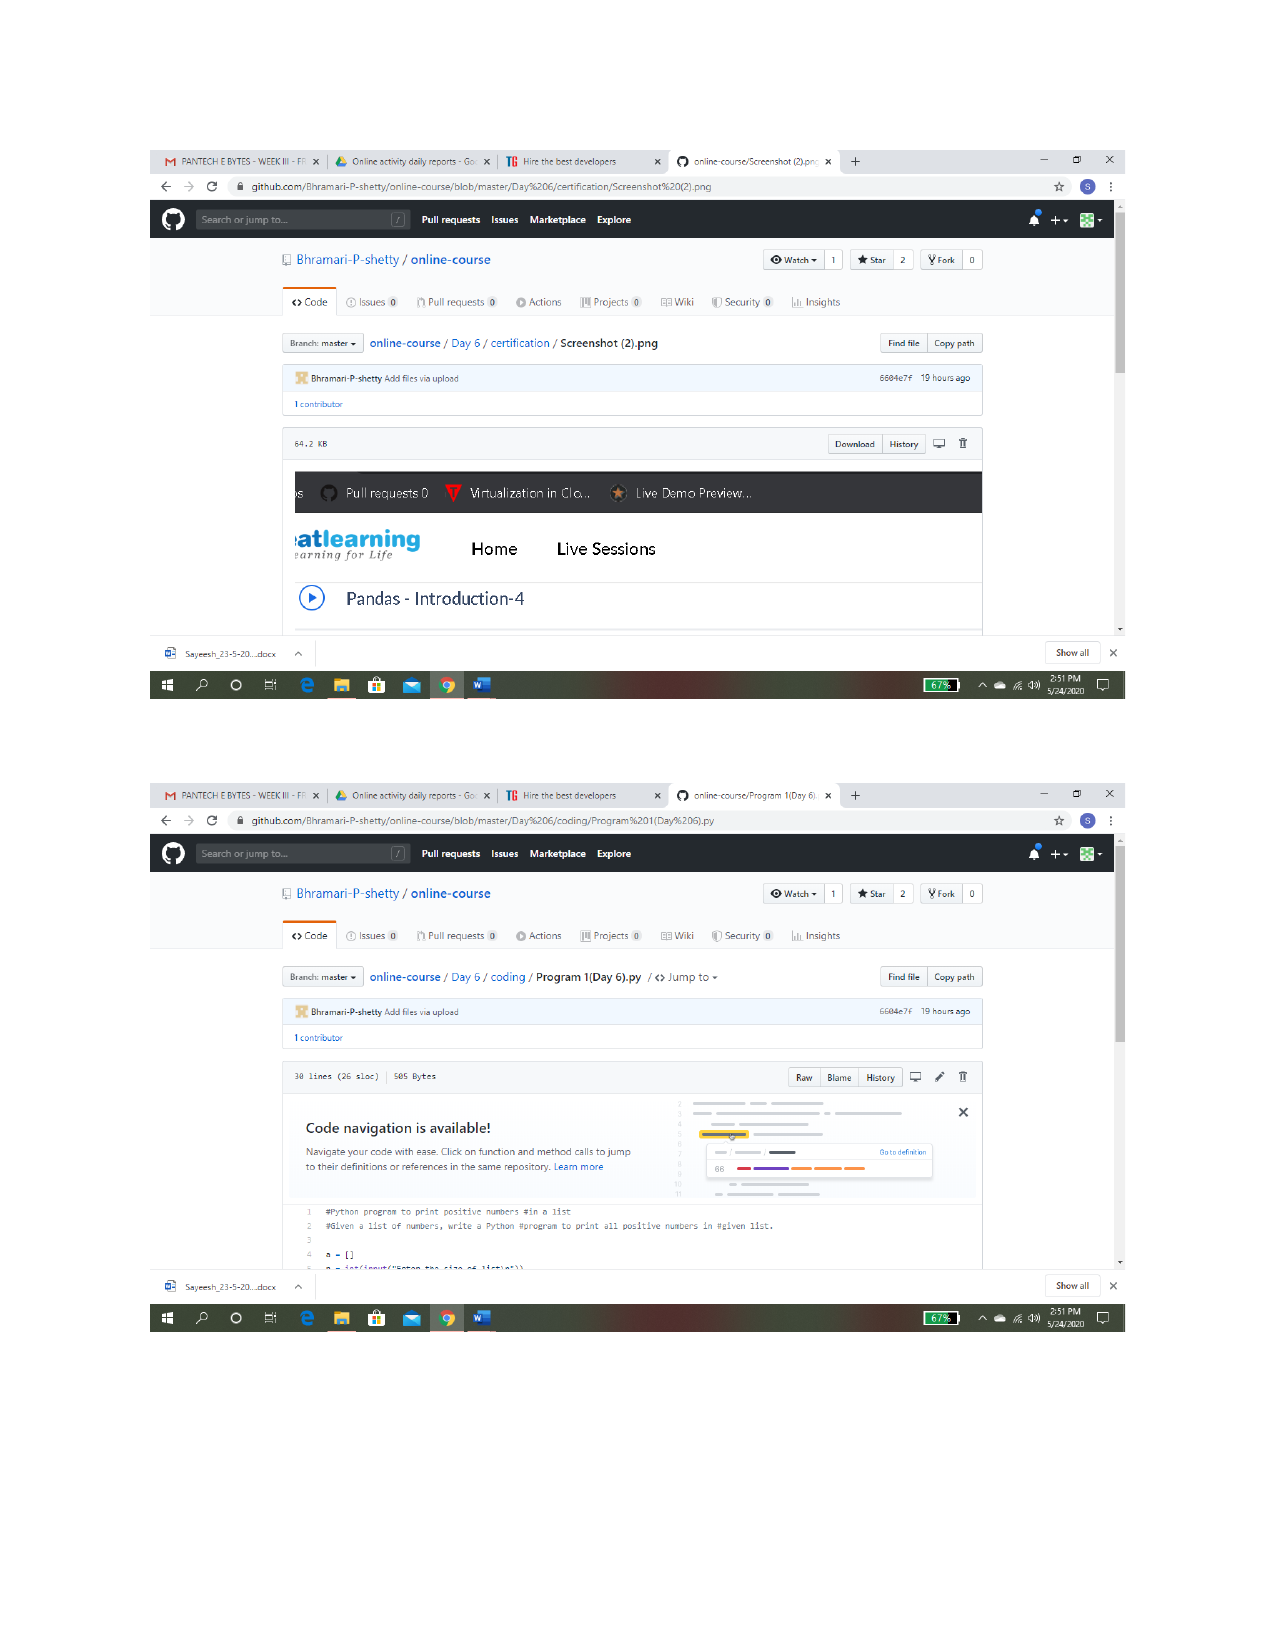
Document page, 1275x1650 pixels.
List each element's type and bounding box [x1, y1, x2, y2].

picture [150, 783, 1125, 1332]
picture [150, 150, 1125, 699]
